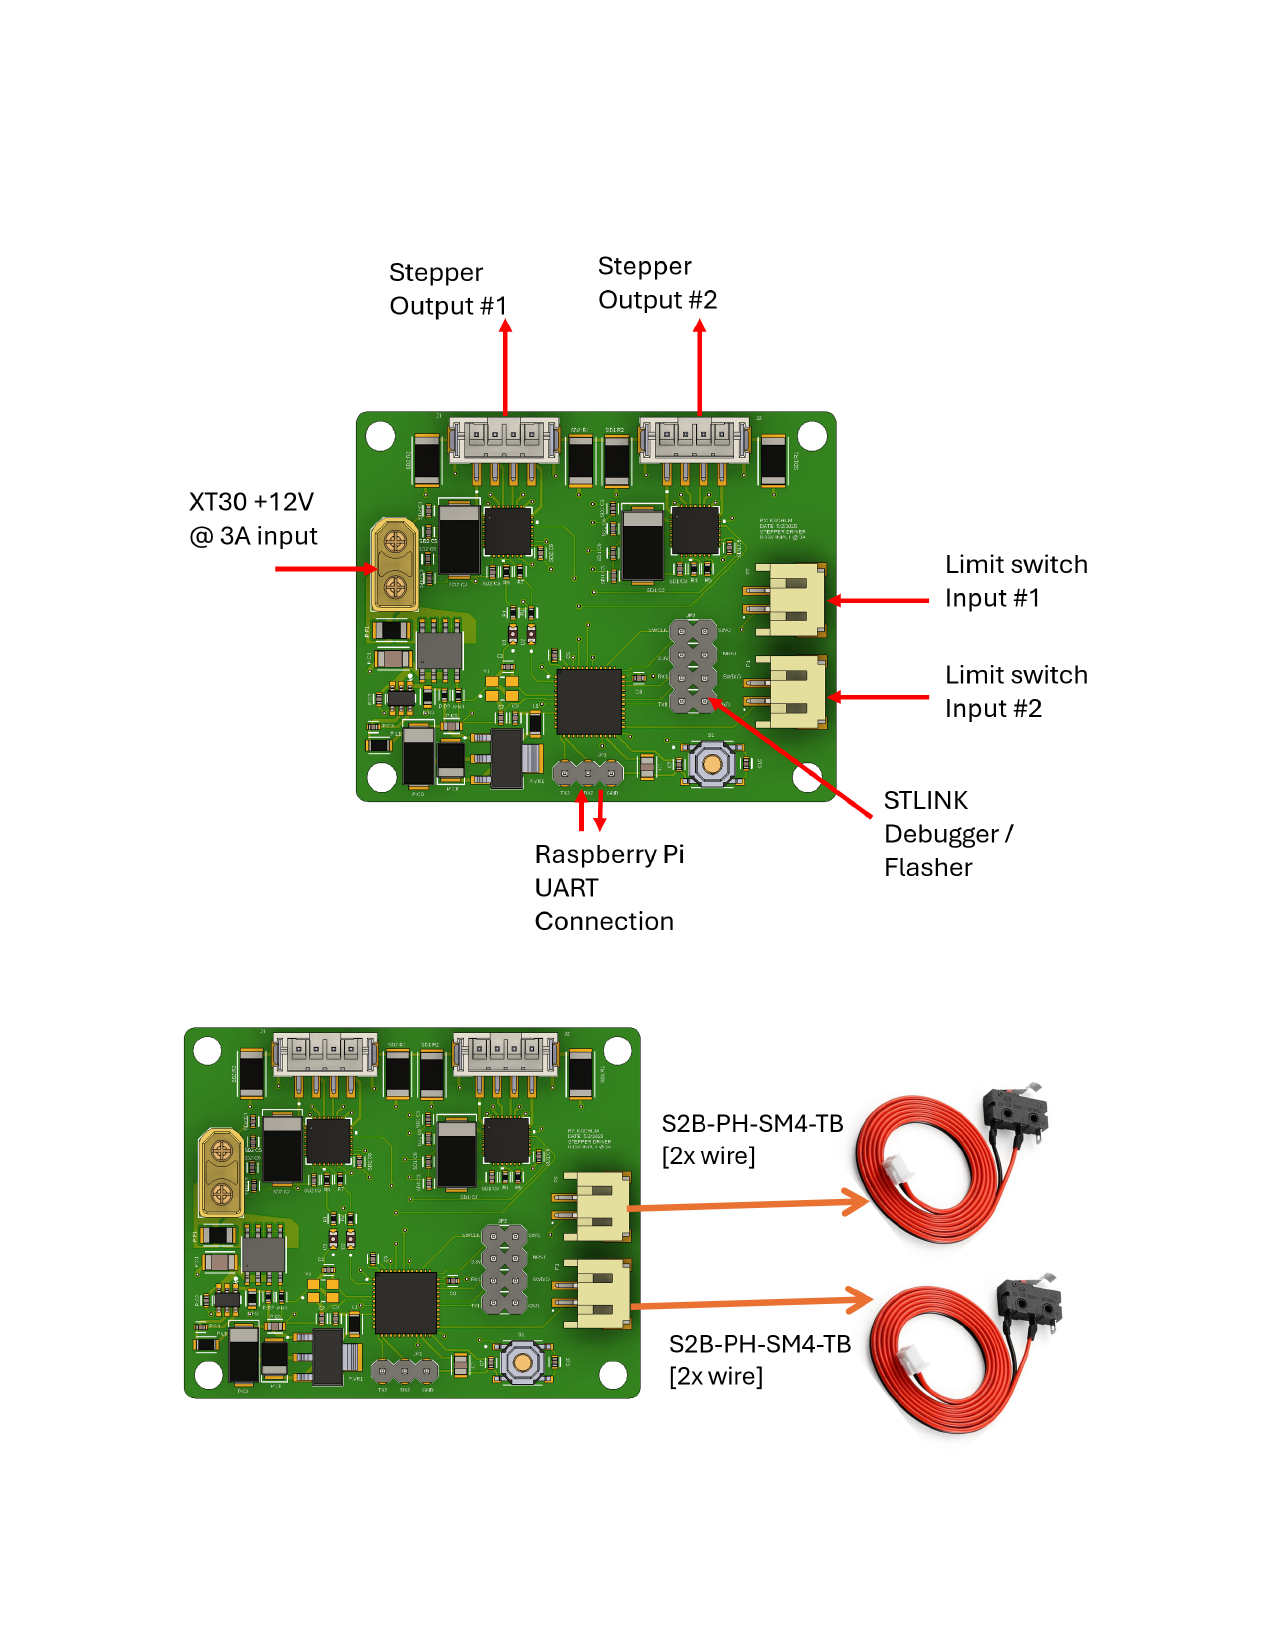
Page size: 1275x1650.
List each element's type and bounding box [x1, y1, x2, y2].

picture [150, 181, 1125, 968]
picture [150, 969, 1125, 1468]
